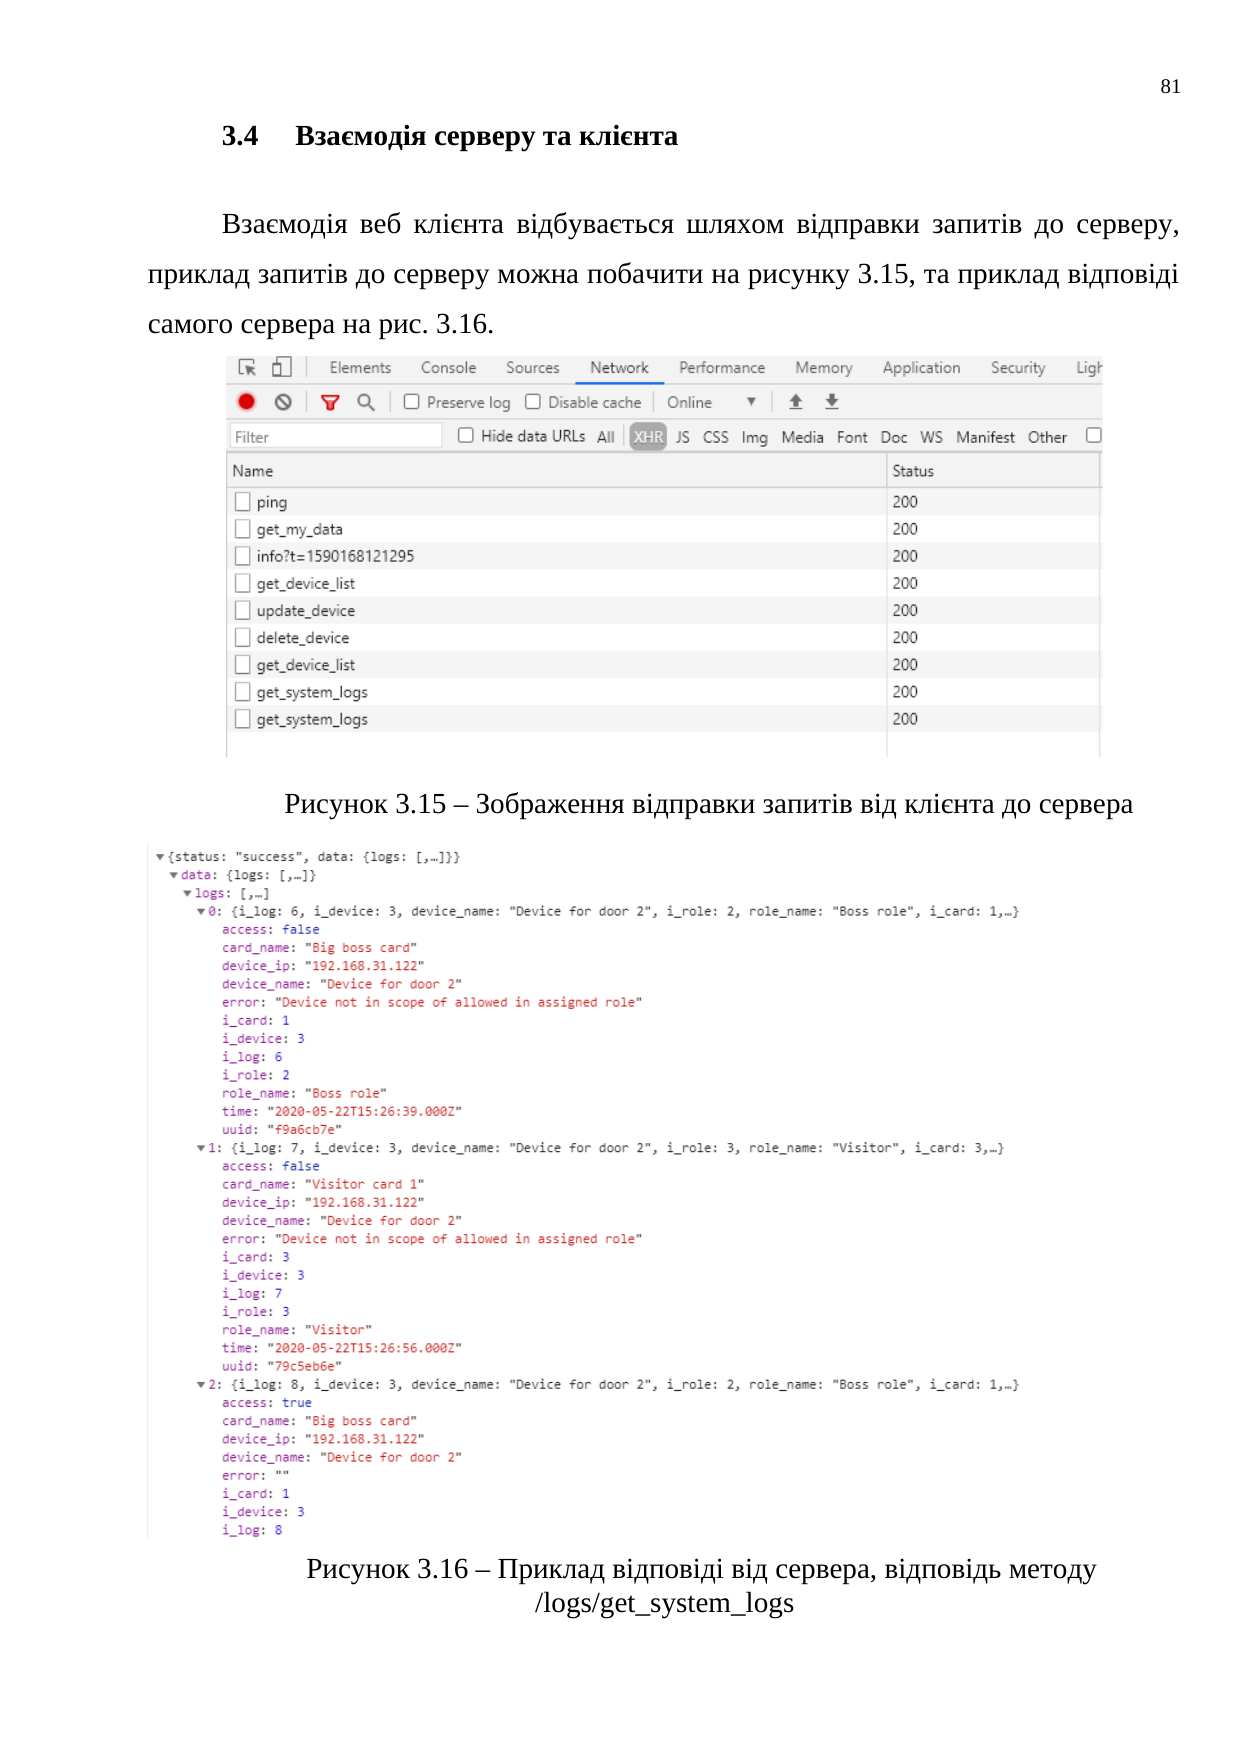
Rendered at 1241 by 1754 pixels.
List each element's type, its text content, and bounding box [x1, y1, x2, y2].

text Рисунок 3.16 – Приклад відповіді від сервера, відповідь методу /logs/get_system_logs [148, 1551, 1181, 1618]
picture [226, 356, 1103, 757]
picture [147, 844, 1061, 1539]
list Взаємодія веб клієнта відбувається шляхом відправки запитів до серверу, приклад запитів до серверу можна побачити на рисунку 3.15, та приклад відповіді самого сервера на рис. 3.16. [148, 206, 1181, 340]
list Взаємодія серверу та клієнта [148, 118, 1181, 152]
text Рисунок 3.15 – Зображення відправки запитів від клієнта до сервера [148, 786, 1181, 820]
